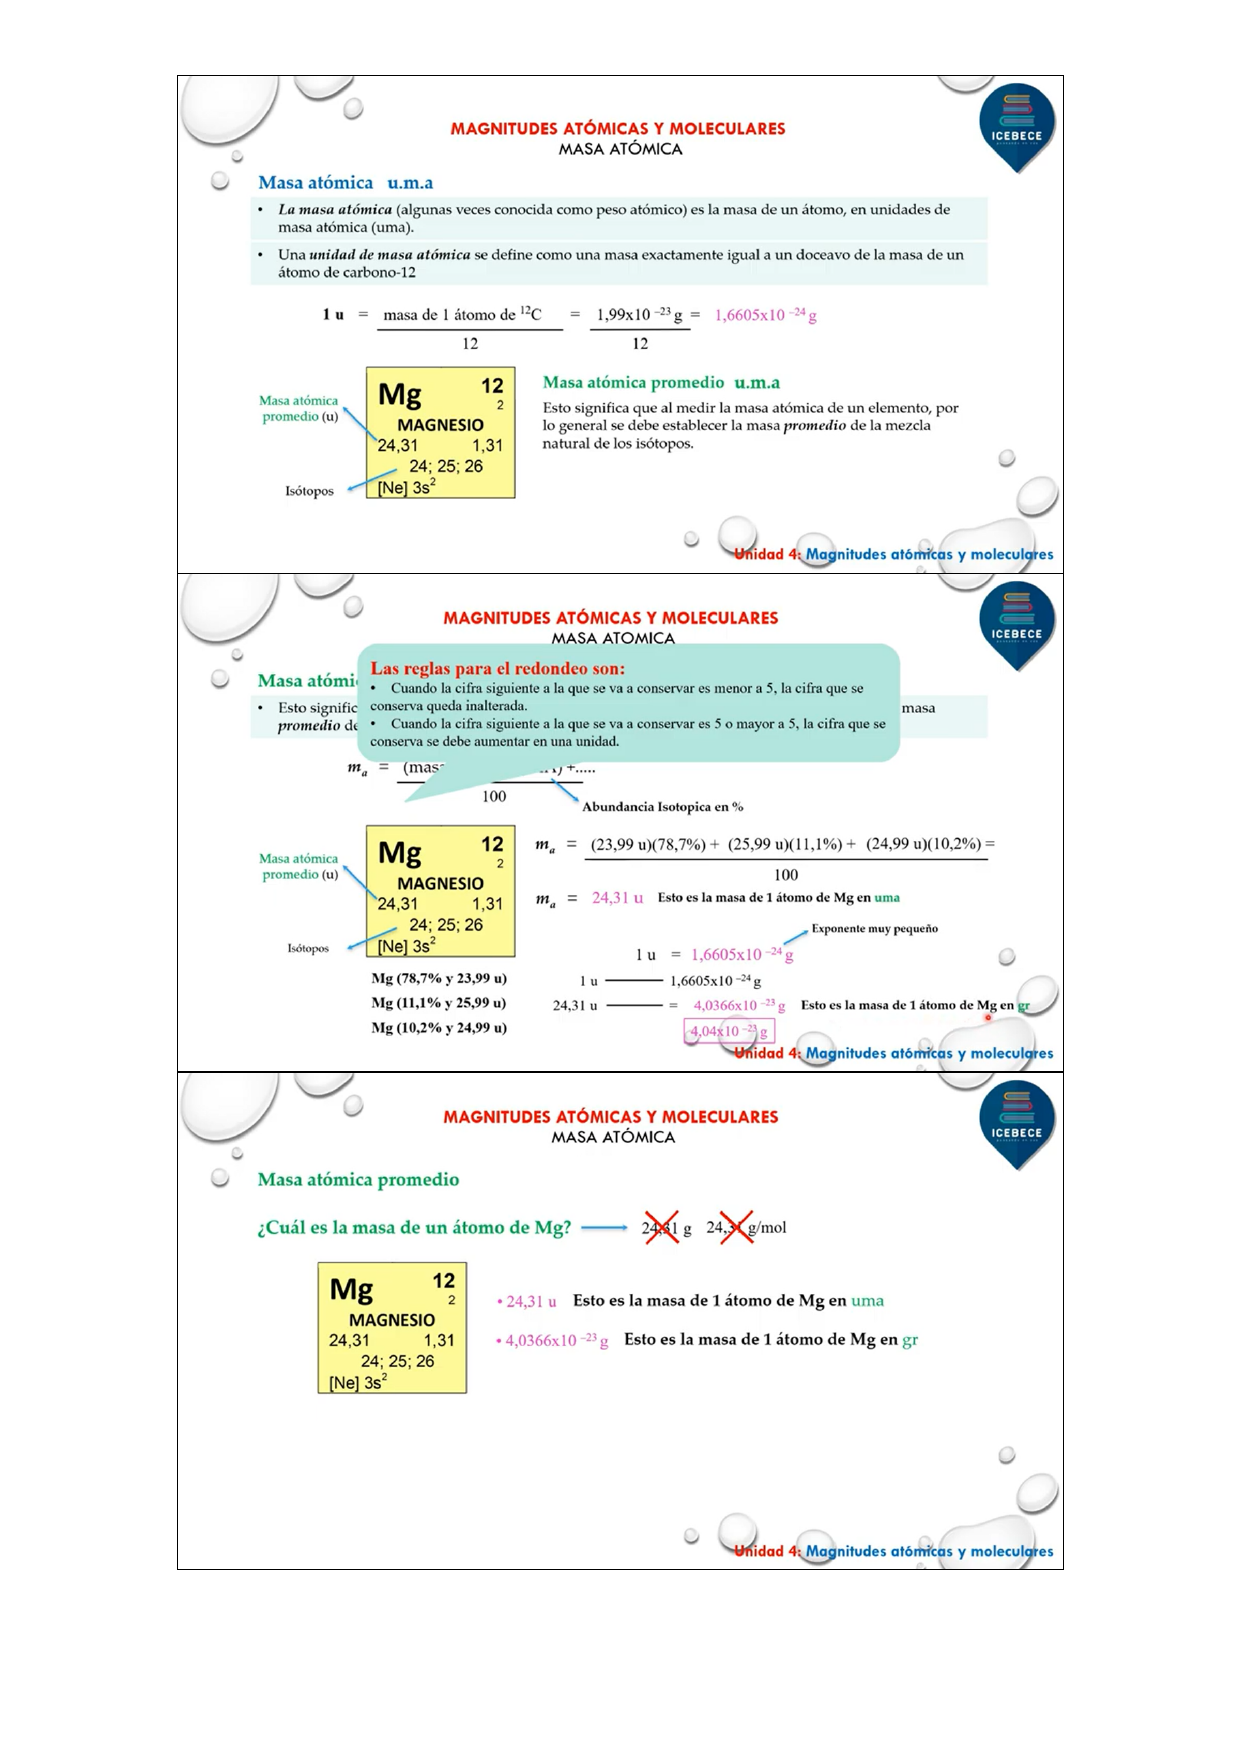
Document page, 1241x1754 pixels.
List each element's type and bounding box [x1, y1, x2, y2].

picture [178, 76, 1063, 573]
picture [178, 574, 1063, 1071]
picture [178, 1073, 1063, 1569]
